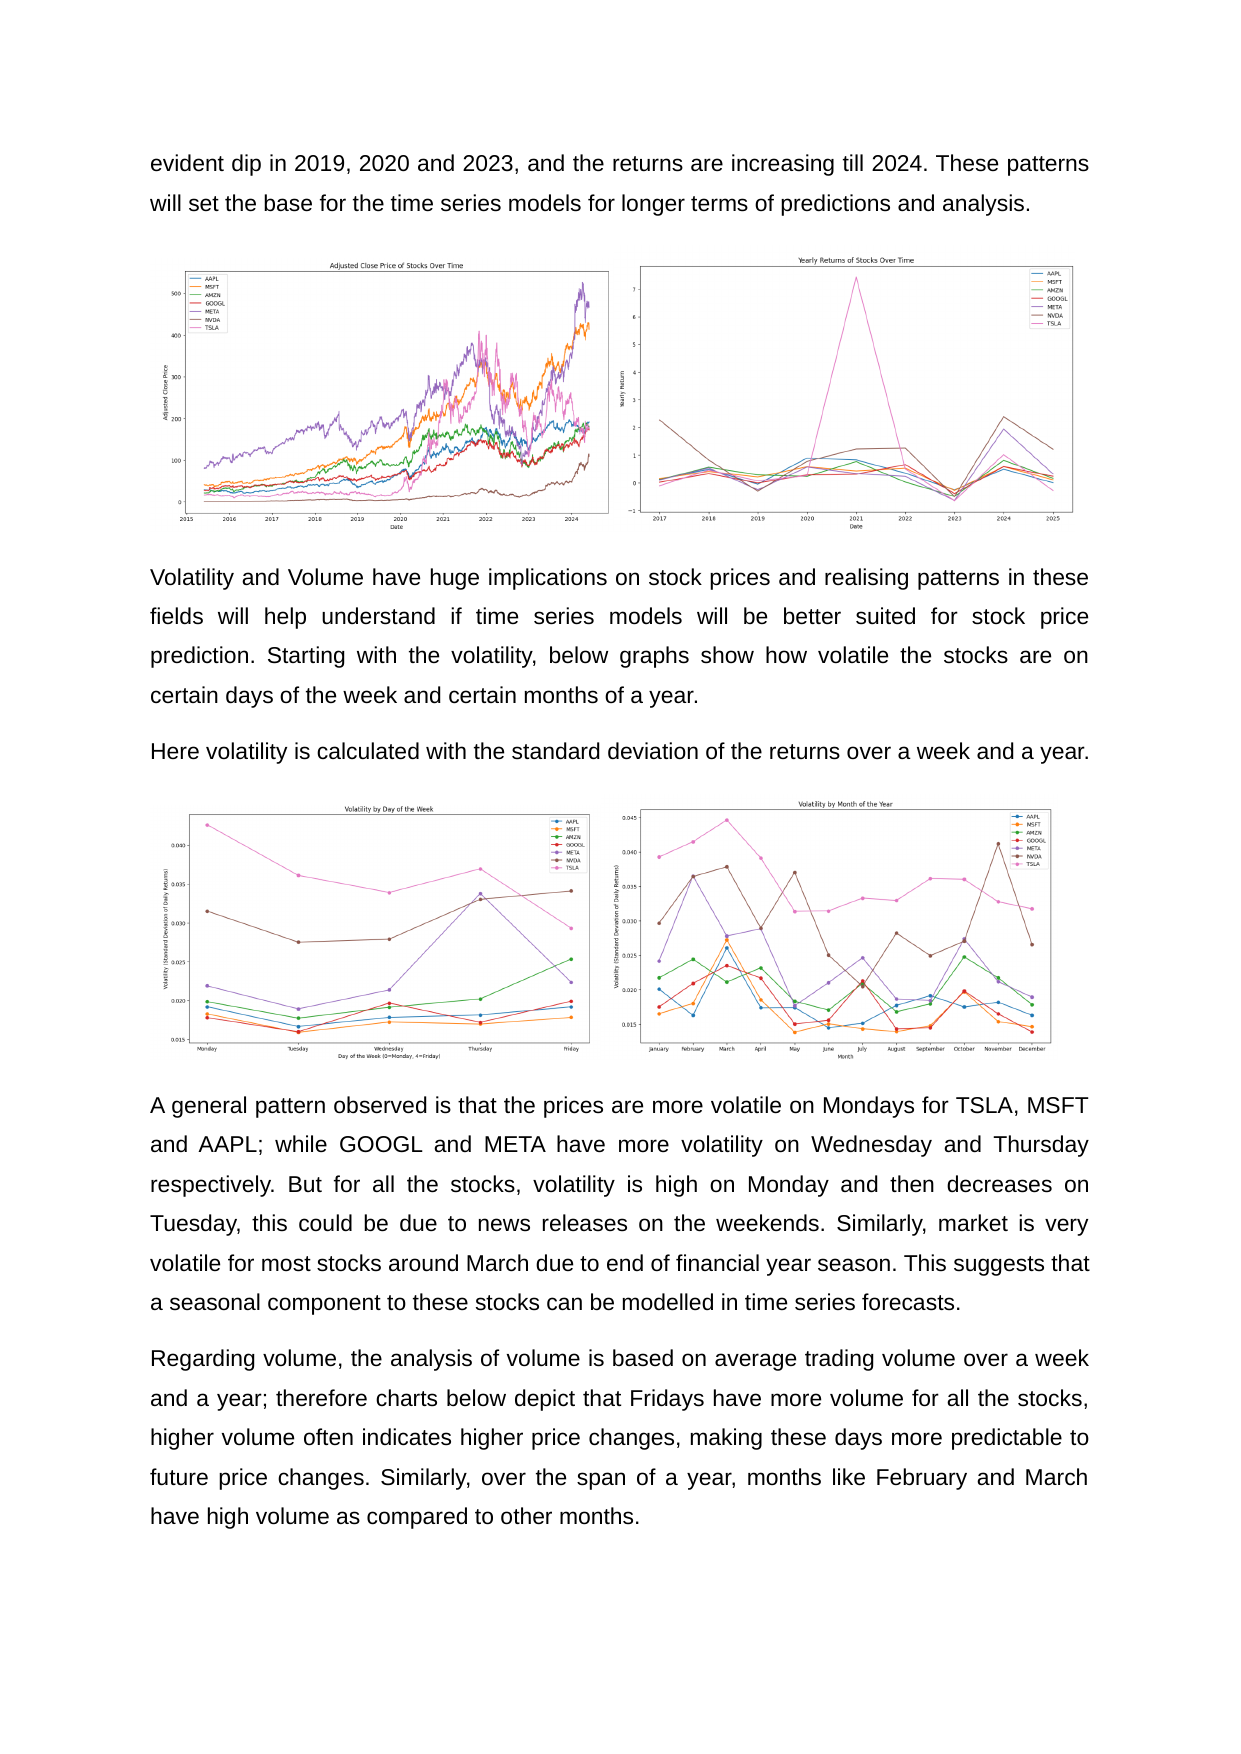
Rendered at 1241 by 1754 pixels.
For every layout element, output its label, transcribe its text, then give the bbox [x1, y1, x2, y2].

picture [150, 794, 1058, 1060]
picture [150, 245, 1075, 532]
text Here volatility is calculated with the standard deviation of the returns over a week and a year. [150, 738, 1090, 764]
text Regarding volume, the analysis of volume is based on average trading volume over a week and a year; therefore charts below depict that Fridays have more volume for all the stocks, higher volume often indicates higher price changes, making these days more predictable to future price changes. Similarly, over the span of a year, months like February and March have high volume as compared to other months. [150, 1345, 1090, 1529]
text A general pattern observed is that the prices are more volatile on Mondays for TSLA, MSFT and AAPL; while GOOGL and META have more volatility on Wednesday and Thursday respectively. But for all the stocks, volatility is high on Monday and then decreases on Tuesday, this could be due to news releases on the weekends. Similarly, market is very volatile for most stocks around March due to end of financial year season. This suggests that a seasonal component to these stocks can be modelled in time series forecasts. [150, 1092, 1090, 1315]
text Volatility and Volume have huge implications on stock prices and realising patterns in these fields will help understand if time series models will be better suited for stock price prediction. Starting with the volatility, below graphs show how volatile the stocks are on certain days of the week and certain months of a year. [150, 563, 1090, 708]
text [150, 150, 1090, 216]
